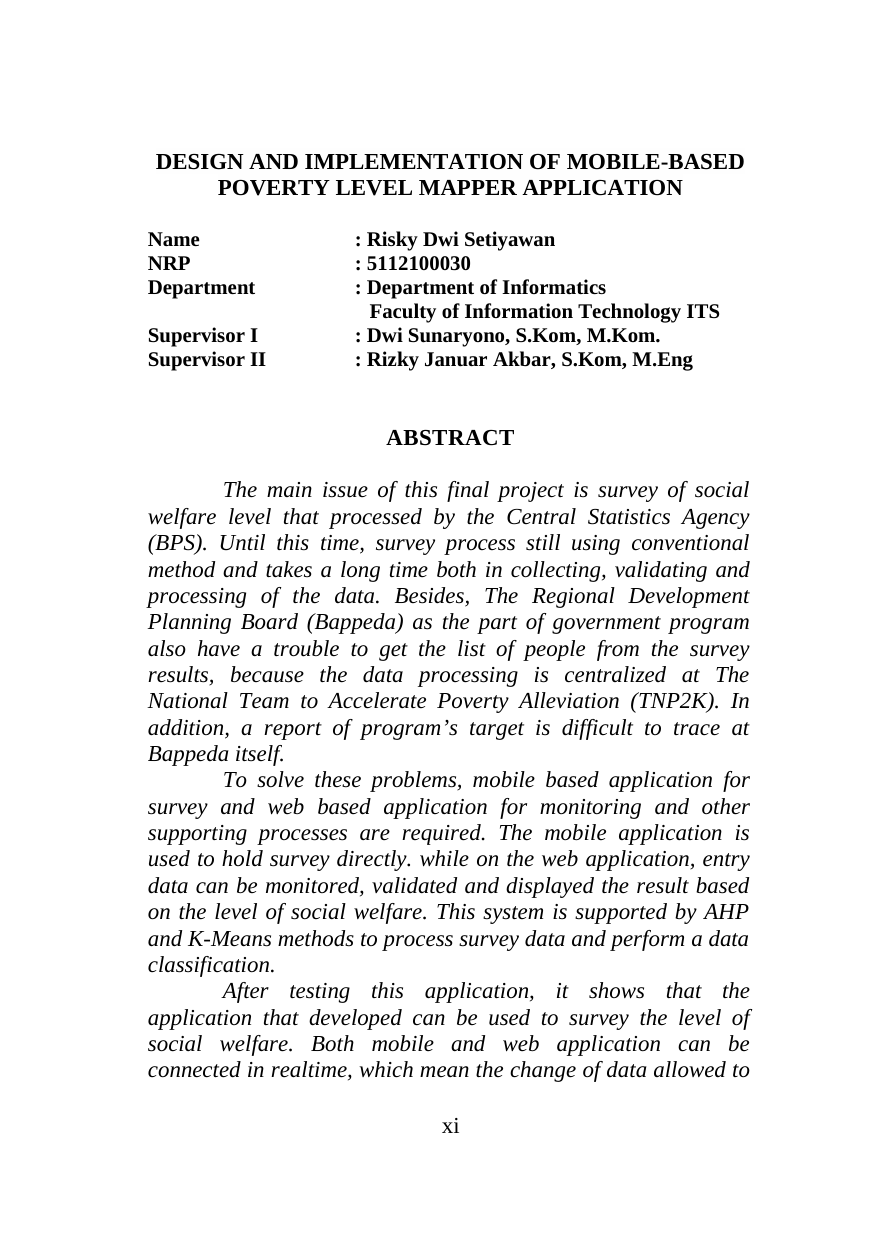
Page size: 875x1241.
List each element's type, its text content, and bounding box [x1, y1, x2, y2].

text To solve these problems, mobile based application for survey and web based application for monitoring and other supporting processes are required. The mobile application is used to hold survey directly. while on the web application, entry data can be monitored, validated and displayed the result based on the level of social welfare. This system is supported by AHP and K-Means methods to process survey data and perform a data classification. [148, 766, 753, 977]
text Faculty of Information Technology ITS [148, 299, 753, 323]
text Supervisor I : Dwi Sunaryono, S.Kom, M.Kom. [148, 323, 753, 347]
text The main issue of this final project is survey of social welfare level that processed by the Central Statistics Agency (BPS). Until this time, survey process still using conventional method and takes a long time both in collecting, validating and processing of the data. Besides, The Regional Development Planning Board (Bappeda) as the part of government program also have a trouble to get the list of people from the survey results, because the data processing is centralized at The National Team to Accelerate Poverty Alleviation (TNP2K). In addition, a report of program’s target is difficult to trace at Bappeda itself. [148, 477, 753, 766]
text Supervisor II : Rizky Januar Akbar, S.Kom, M.Eng [148, 347, 753, 371]
subtitle ABSTRACT [148, 424, 753, 450]
text Department : Department of Informatics [148, 275, 753, 299]
text Name : Risky Dwi Setiyawan [148, 227, 753, 251]
text NRP : 5112100030 [148, 251, 753, 275]
